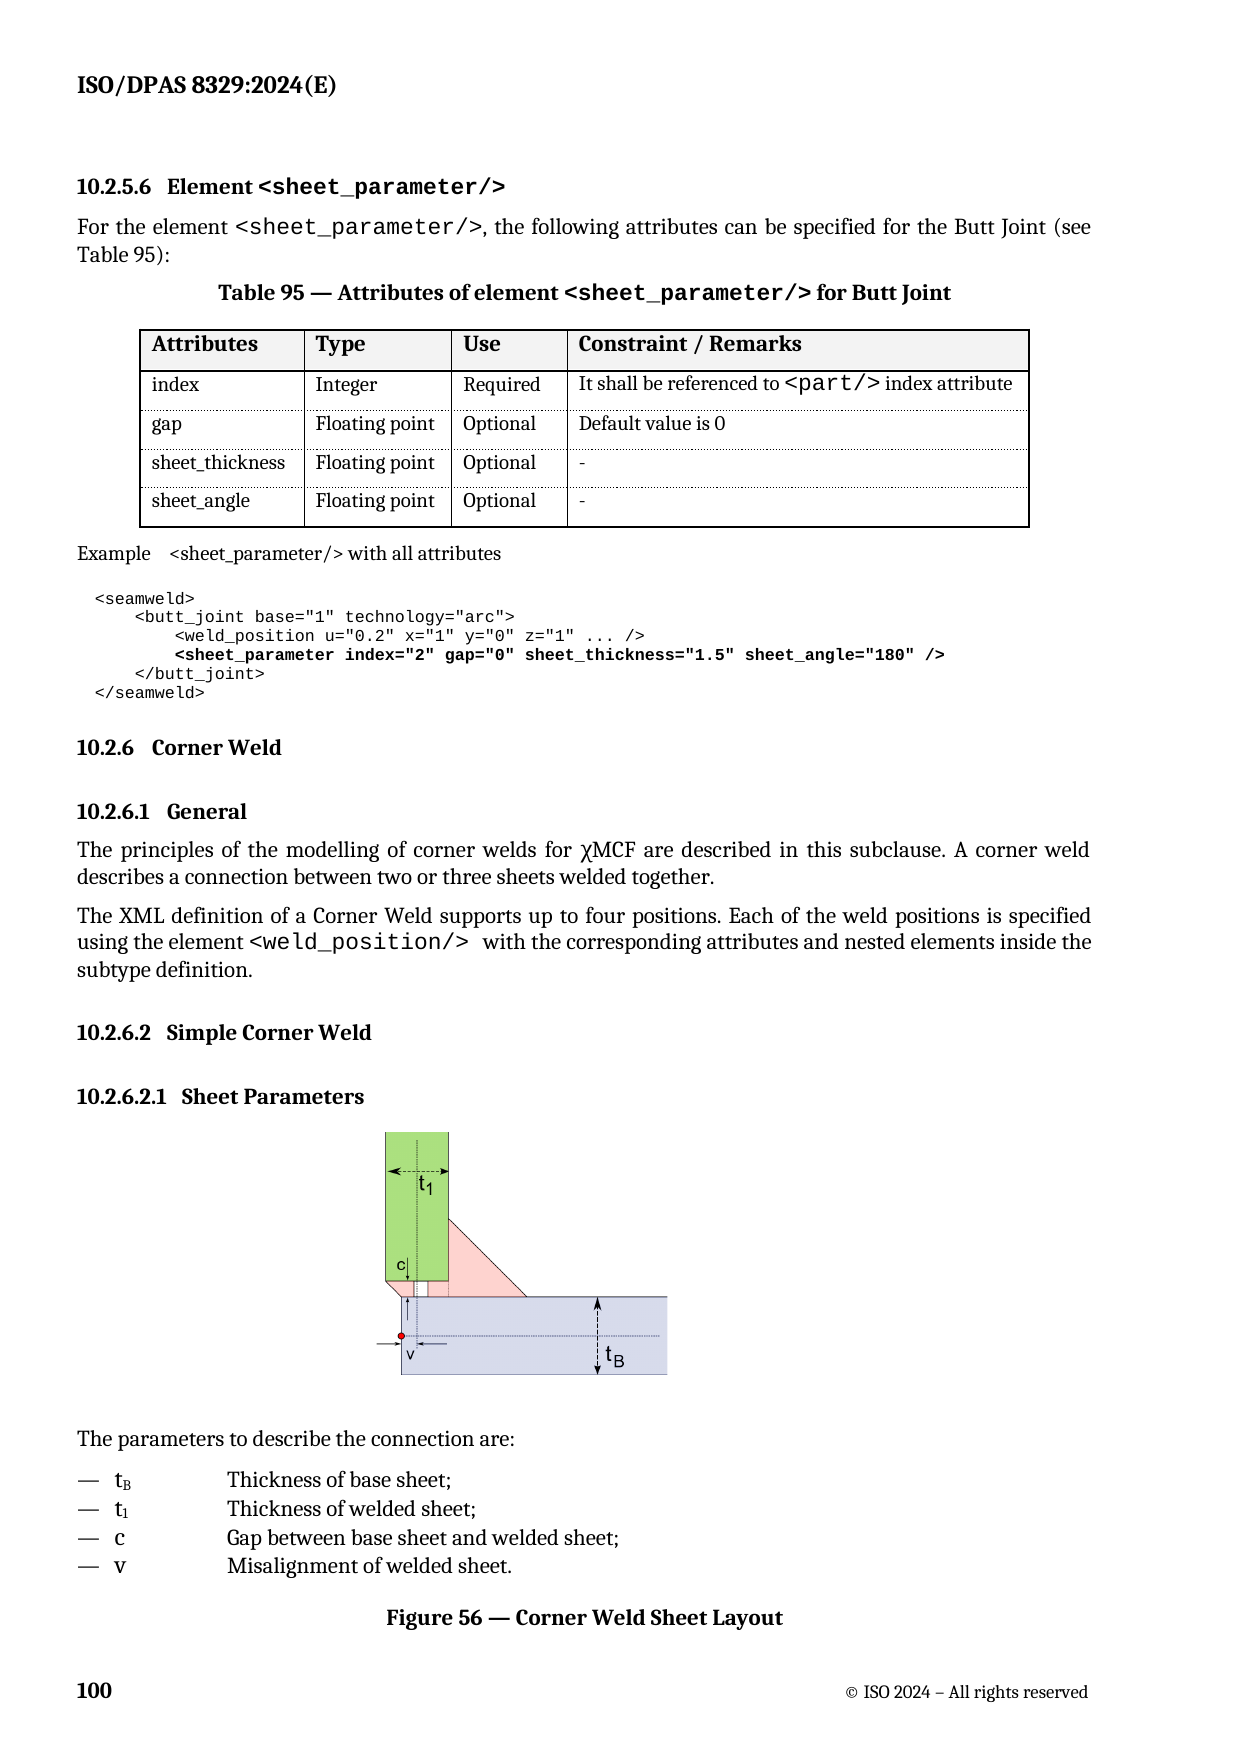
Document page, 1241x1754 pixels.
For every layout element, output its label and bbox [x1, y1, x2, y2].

picture [376, 1132, 668, 1375]
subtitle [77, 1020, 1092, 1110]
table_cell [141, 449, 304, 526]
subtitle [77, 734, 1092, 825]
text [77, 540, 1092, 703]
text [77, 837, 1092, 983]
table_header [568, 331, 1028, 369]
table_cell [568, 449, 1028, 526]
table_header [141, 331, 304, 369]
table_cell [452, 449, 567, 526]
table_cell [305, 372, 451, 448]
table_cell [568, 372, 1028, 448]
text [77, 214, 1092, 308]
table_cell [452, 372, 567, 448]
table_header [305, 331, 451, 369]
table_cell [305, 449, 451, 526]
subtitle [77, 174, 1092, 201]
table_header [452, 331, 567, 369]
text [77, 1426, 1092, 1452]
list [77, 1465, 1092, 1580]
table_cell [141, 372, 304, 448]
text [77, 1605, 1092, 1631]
